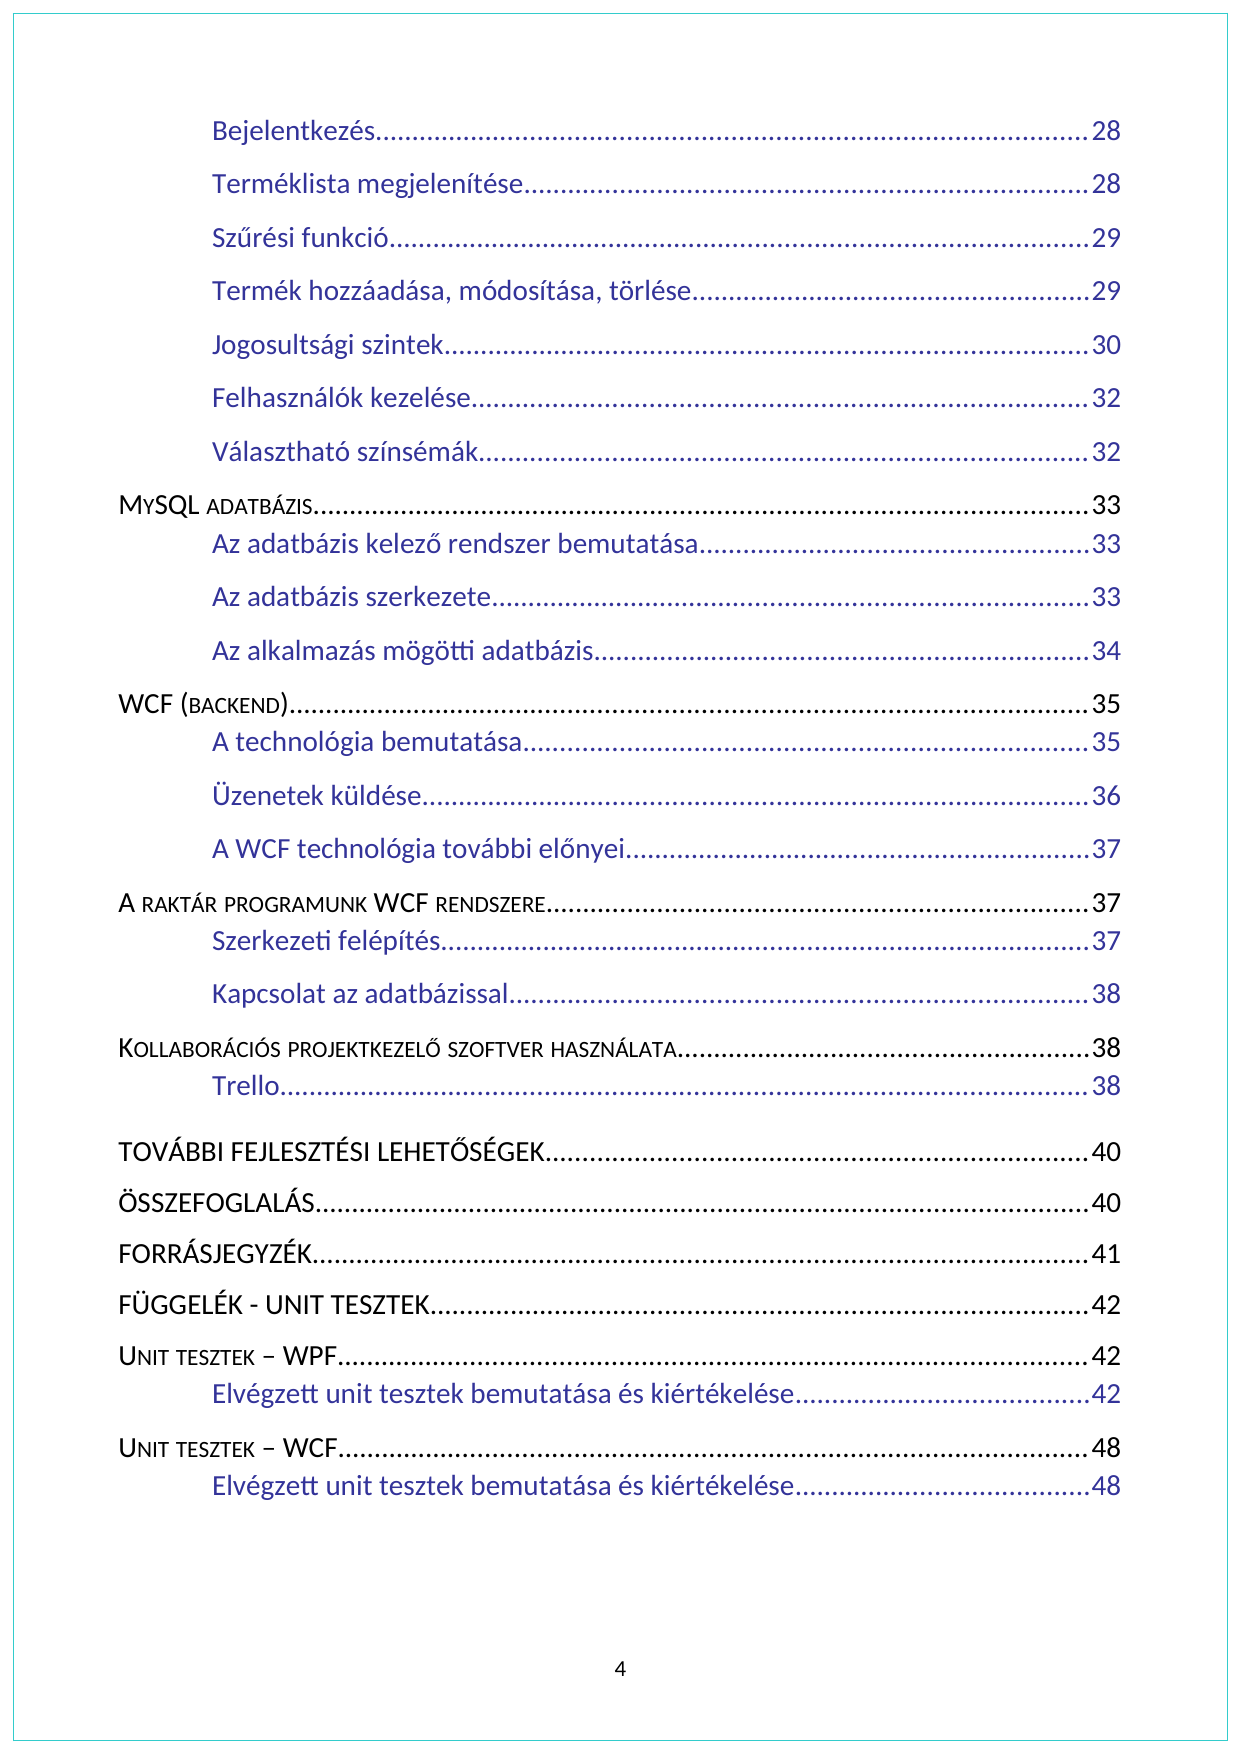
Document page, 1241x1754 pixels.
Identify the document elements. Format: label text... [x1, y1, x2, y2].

text Trello 38 [212, 1067, 1122, 1103]
text Szűrési funkció 29 [212, 219, 1122, 255]
text Összefoglalás 40 [118, 1184, 1122, 1220]
text WCF (backend) 35 [118, 685, 1122, 721]
text Kapcsolat az adatbázissal 38 [212, 976, 1122, 1011]
text Forrásjegyzék 41 [118, 1235, 1122, 1271]
text Terméklista megjelenítése 28 [212, 166, 1122, 201]
text Választható színsémák 32 [212, 433, 1122, 468]
text Jogosultsági szintek 30 [212, 326, 1122, 362]
text Üzenetek küldése 36 [212, 777, 1122, 812]
text Kollaborációs projektkezelő szoftver használata 38 [118, 1029, 1122, 1065]
text Elvégzett unit tesztek bemutatása és kiértékelése 42 [212, 1376, 1122, 1411]
text Elvégzett unit tesztek bemutatása és kiértékelése 48 [212, 1467, 1122, 1503]
text MySQL adatbázis 33 [118, 486, 1122, 522]
text A WCF technológia további előnyei 37 [212, 830, 1122, 866]
text A technológia bemutatása 35 [212, 723, 1122, 759]
text Az adatbázis szerkezete 33 [212, 578, 1122, 614]
text További fejlesztési lehetőségek 40 [118, 1133, 1122, 1169]
text Unit tesztek – WCF 48 [118, 1429, 1122, 1465]
text Szerkezeti felépítés 37 [212, 922, 1122, 958]
text Unit tesztek – WPF 42 [118, 1337, 1122, 1373]
text Függelék - Unit tesztek 42 [118, 1286, 1122, 1322]
text Termék hozzáadása, módosítása, törlése 29 [212, 272, 1122, 308]
text Felhasználók kezelése 32 [212, 379, 1122, 415]
text Az adatbázis kelező rendszer bemutatása 33 [212, 525, 1122, 560]
text A raktár programunk WCF rendszere 37 [118, 884, 1122, 919]
text Bejelentkezés 28 [212, 112, 1122, 148]
text Az alkalmazás mögötti adatbázis 34 [212, 632, 1122, 667]
